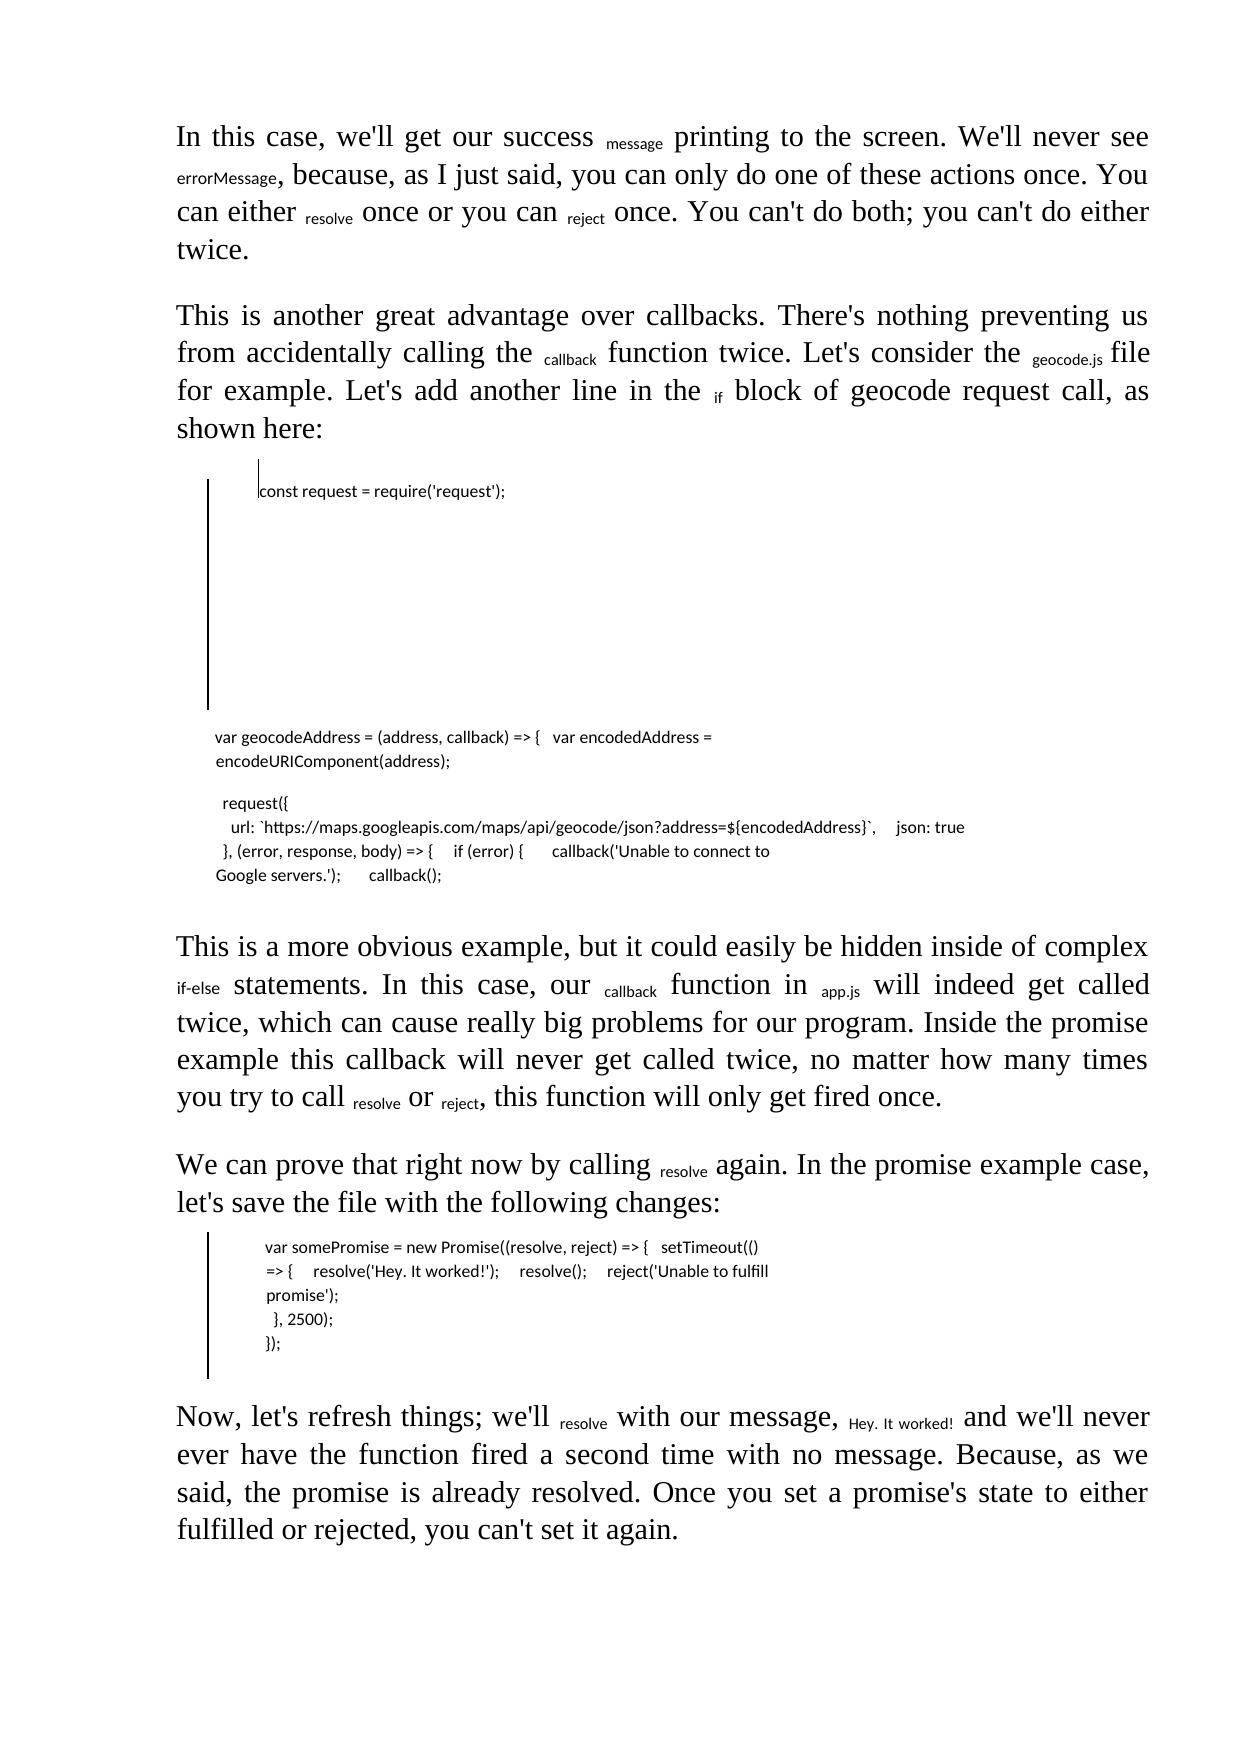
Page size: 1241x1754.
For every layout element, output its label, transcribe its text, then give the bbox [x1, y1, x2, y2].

text url: `https://maps.googleapis.com/maps/api/geocode/json?address=${encodedAddress}`, json: true [214, 816, 1152, 838]
text request({ [214, 792, 722, 814]
text Now, let's refresh things; we'll resolve with our message, Hey. It worked! and we'll never ever have the function fired a second time with no message. Because, as we said, the promise is already resolved. Once you set a promise's state to either fulfilled or rejected, you can't set it again. [176, 1398, 1150, 1546]
text In this case, we'll get our success message printing to the screen. We'll never see errorMessage, because, as I just said, you can only do one of these actions once. You can either resolve once or you can reject once. You can't do both; you can't do either twice. [177, 118, 1152, 266]
text This is another great advantage over callbacks. There's nothing preventing us from accidentally calling the callback function twice. Let's consider the geocode.js file for example. Let's add another line in the if block of geocode request call, as shown here: [176, 297, 1150, 445]
text var geocodeAddress = (address, callback) => { var encodedAddress = encodeURIComponent(address); [214, 726, 763, 772]
text const request = require('request'); [207, 459, 722, 724]
text }, (error, response, body) => { if (error) { callback('Unable to connect to Google servers.'); callback(); [214, 840, 807, 886]
text }, 2500); [214, 1308, 722, 1329]
text }); [214, 1332, 722, 1354]
text This is a more obvious example, but it could easily be hidden inside of complex if-else statements. In this case, our callback function in app.js will indeed get called twice, which can cause really big problems for our program. Inside the promise example this callback will never get called twice, no matter how many times you try to call resolve or reject, this function will only get fired once. [176, 928, 1150, 1114]
text We can prove that right now by calling resolve again. In the promise example case, let's save the file with the following changes: [176, 1146, 1150, 1218]
text var somePromise = new Promise((resolve, reject) => { setTimeout(() => { resolve('Hey. It worked!'); resolve(); reject('Unable to fulfill promise'); [214, 1236, 774, 1306]
